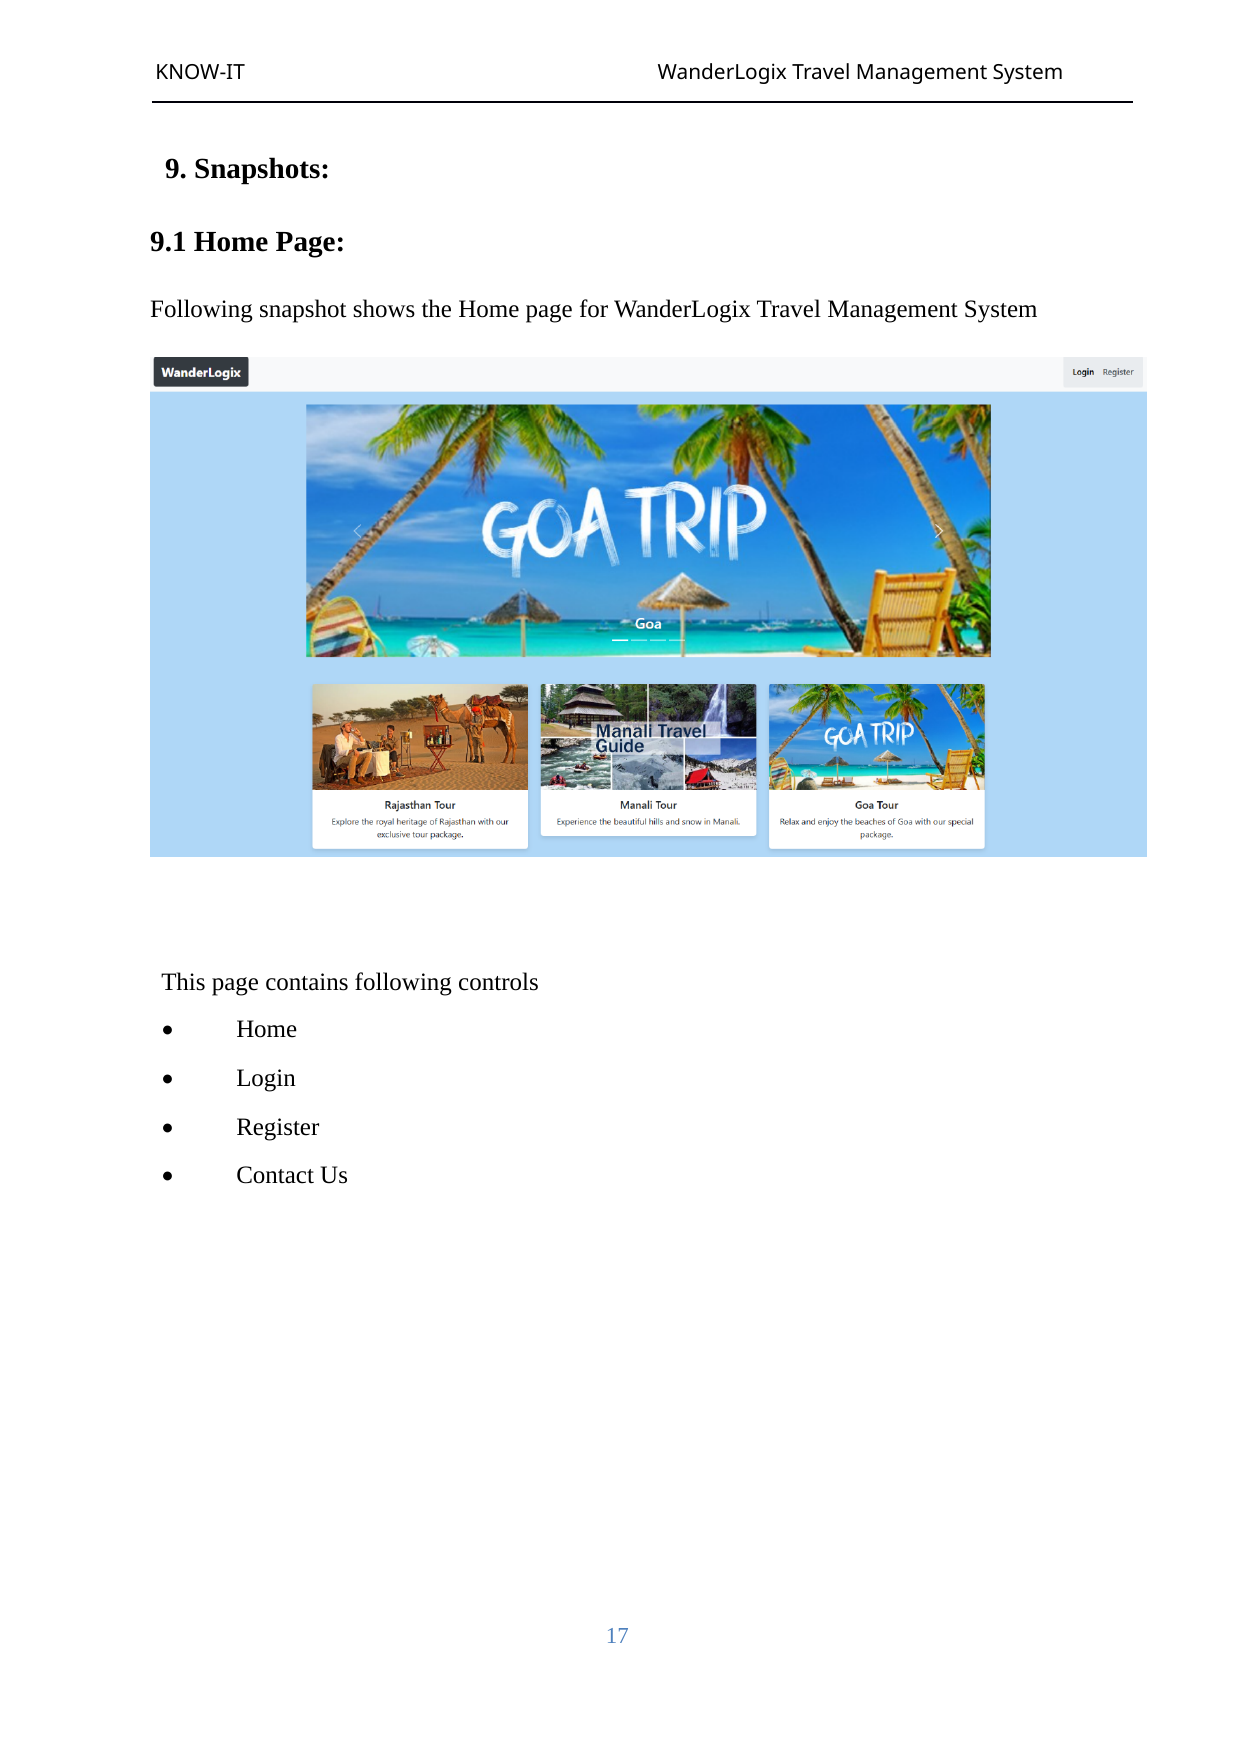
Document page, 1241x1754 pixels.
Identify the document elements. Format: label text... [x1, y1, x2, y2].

text 9.1 Home Page: [150, 224, 1148, 258]
list Login [161, 1062, 1139, 1092]
list Contact Us [161, 1159, 1139, 1190]
picture [150, 357, 1147, 857]
text This page contains following controls [161, 967, 1139, 996]
list Home [161, 1013, 1139, 1044]
text Following snapshot shows the Home page for WanderLogix Travel Management System [150, 294, 1139, 323]
list Register [161, 1111, 1139, 1141]
text 9. Snapshots: [165, 151, 1148, 184]
